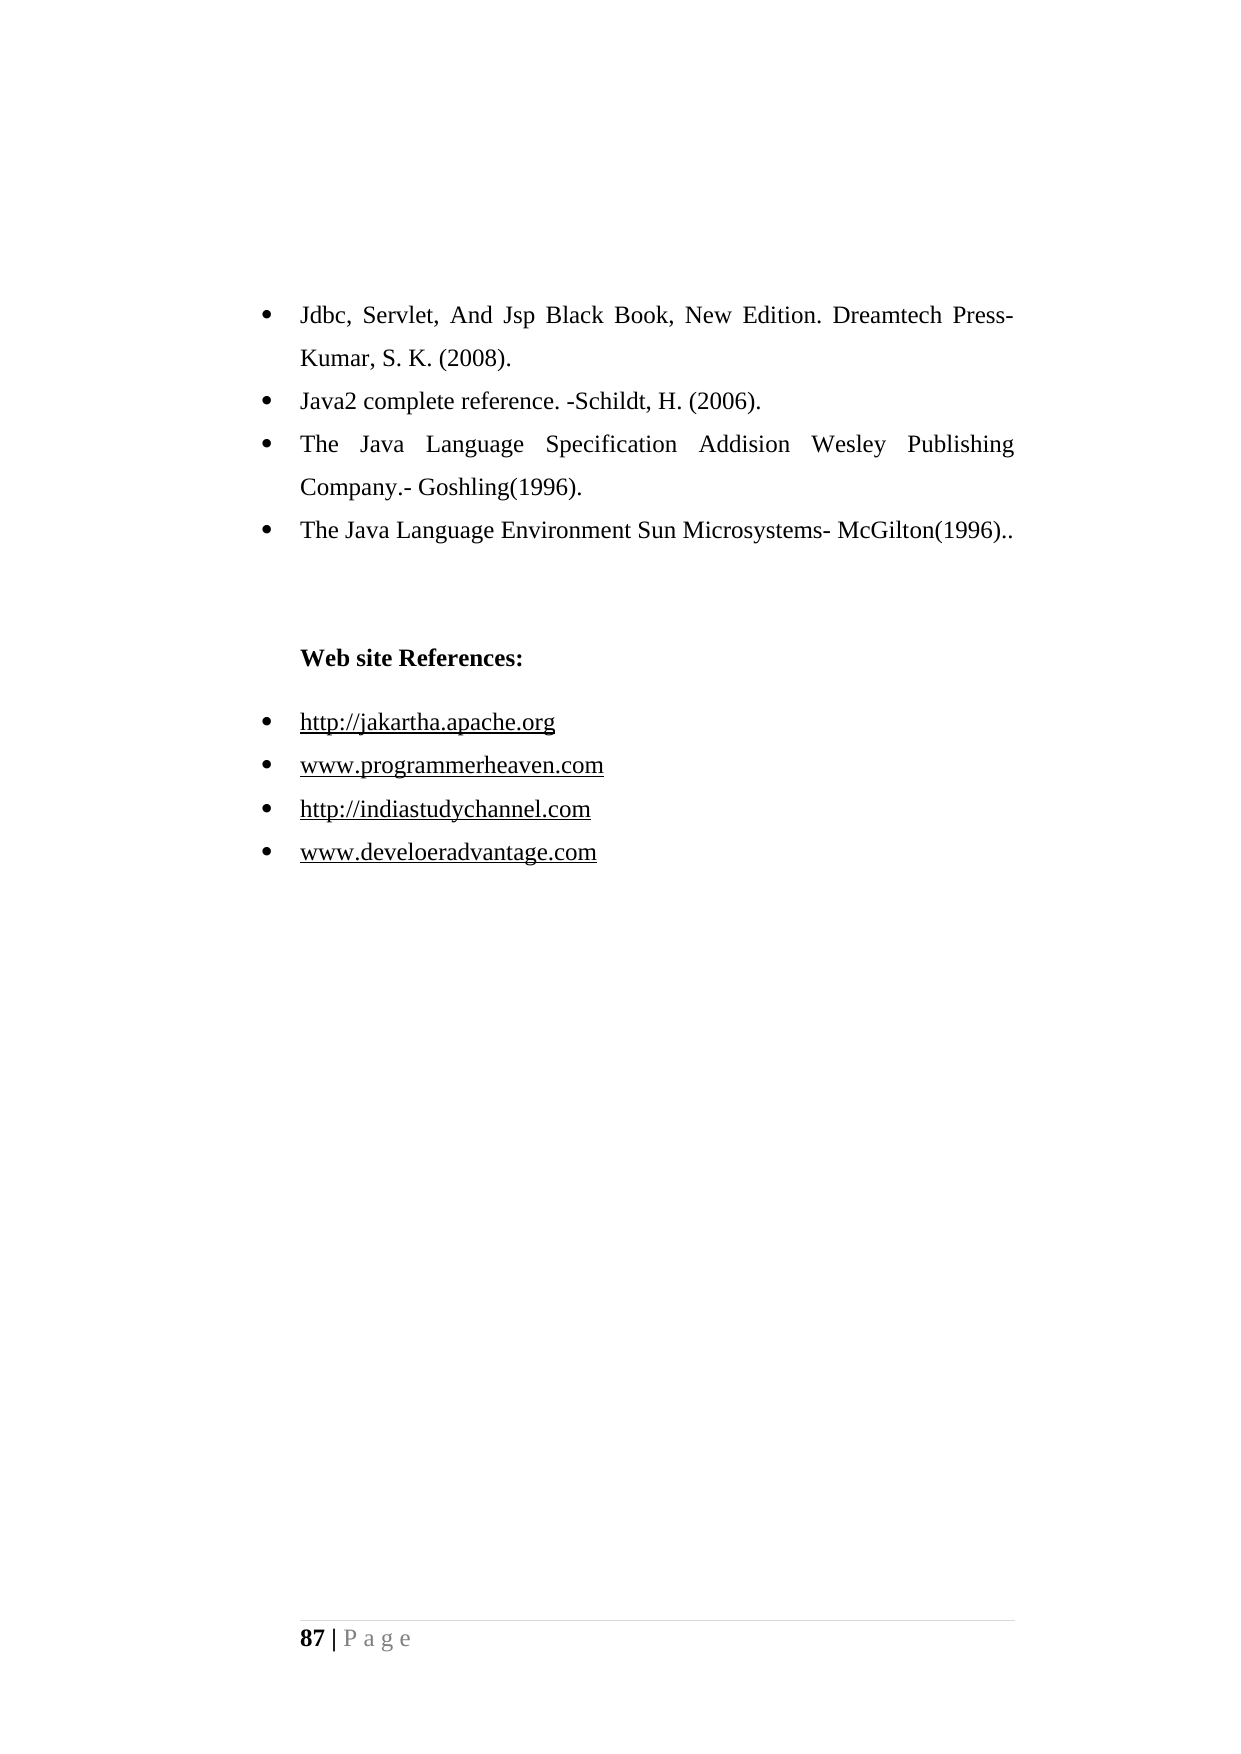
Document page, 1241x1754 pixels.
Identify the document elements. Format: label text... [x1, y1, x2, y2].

text Web site References: [300, 643, 1015, 672]
list The Java Language Environment Sun Microsystems- McGilton(1996).. [262, 516, 1015, 544]
list The Java Language Specification Addision Wesley Publishing Company.- Goshling(1996). [262, 429, 1015, 501]
list Java2 complete reference. -Schildt, H. (2006). [262, 386, 1015, 415]
list http://indiastudychannel.com [262, 794, 1015, 822]
list www.develoeradvantage.com [262, 837, 1015, 866]
list http://jakartha.apache.org [262, 707, 1015, 736]
list www.programmerheaven.com [262, 751, 1015, 779]
list Jdbc, Servlet, And Jsp Black Book, New Edition. Dreamtech Press- Kumar, S. K. (2008). [262, 300, 1015, 372]
